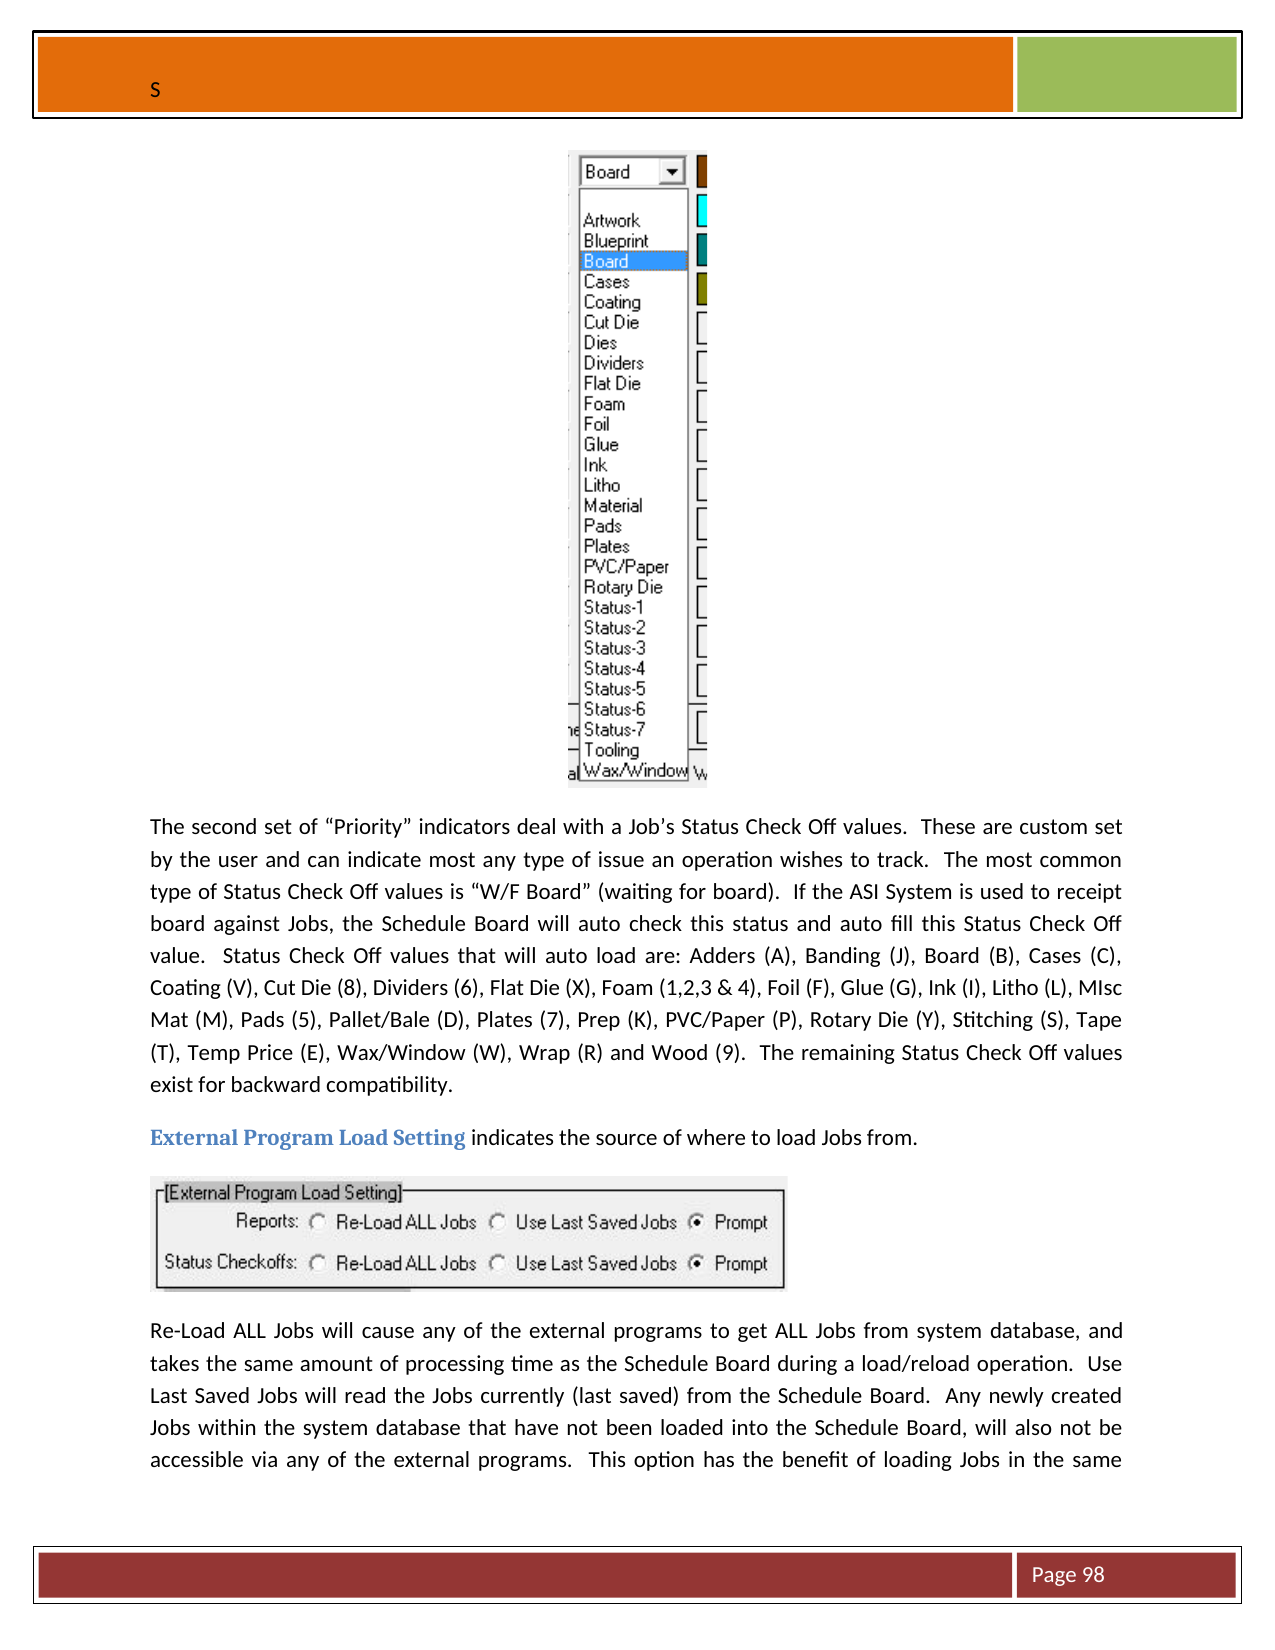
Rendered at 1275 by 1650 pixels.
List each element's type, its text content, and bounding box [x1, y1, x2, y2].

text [150, 1317, 1125, 1473]
picture [150, 1176, 788, 1292]
picture [568, 150, 708, 788]
text External Program Load Setting indicates the source of where to load Jobs from. [150, 1123, 1125, 1151]
text The second set of “Priority” indicators deal with a Job’s Status Check Off values. These are custom set by the user and can indicate most any type of issue an operation wishes to track. The most common type of Status Check Off values is “W/F Board” (waiting for board). If the ASI System is used to receipt board against Jobs, the Schedule Board will auto check this status and auto fill this Status Check Off value. Status Check Off values that will auto load are: Adders (A), Banding (J), Board (B), Cases (C), Coating (V), Cut Die (8), Dividers (6), Flat Die (X), Foam (1,2,3 & 4), Foil (F), Glue (G), Ink (I), Litho (L), MIsc Mat (M), Pads (5), Pallet/Bale (D), Plates (7), Prep (K), PVC/Paper (P), Rotary Die (Y), Stitching (S), Tape (T), Temp Price (E), Wax/Window (W), Wrap (R) and Wood (9). The remaining Status Check Off values exist for backward compatibility. [150, 812, 1125, 1098]
